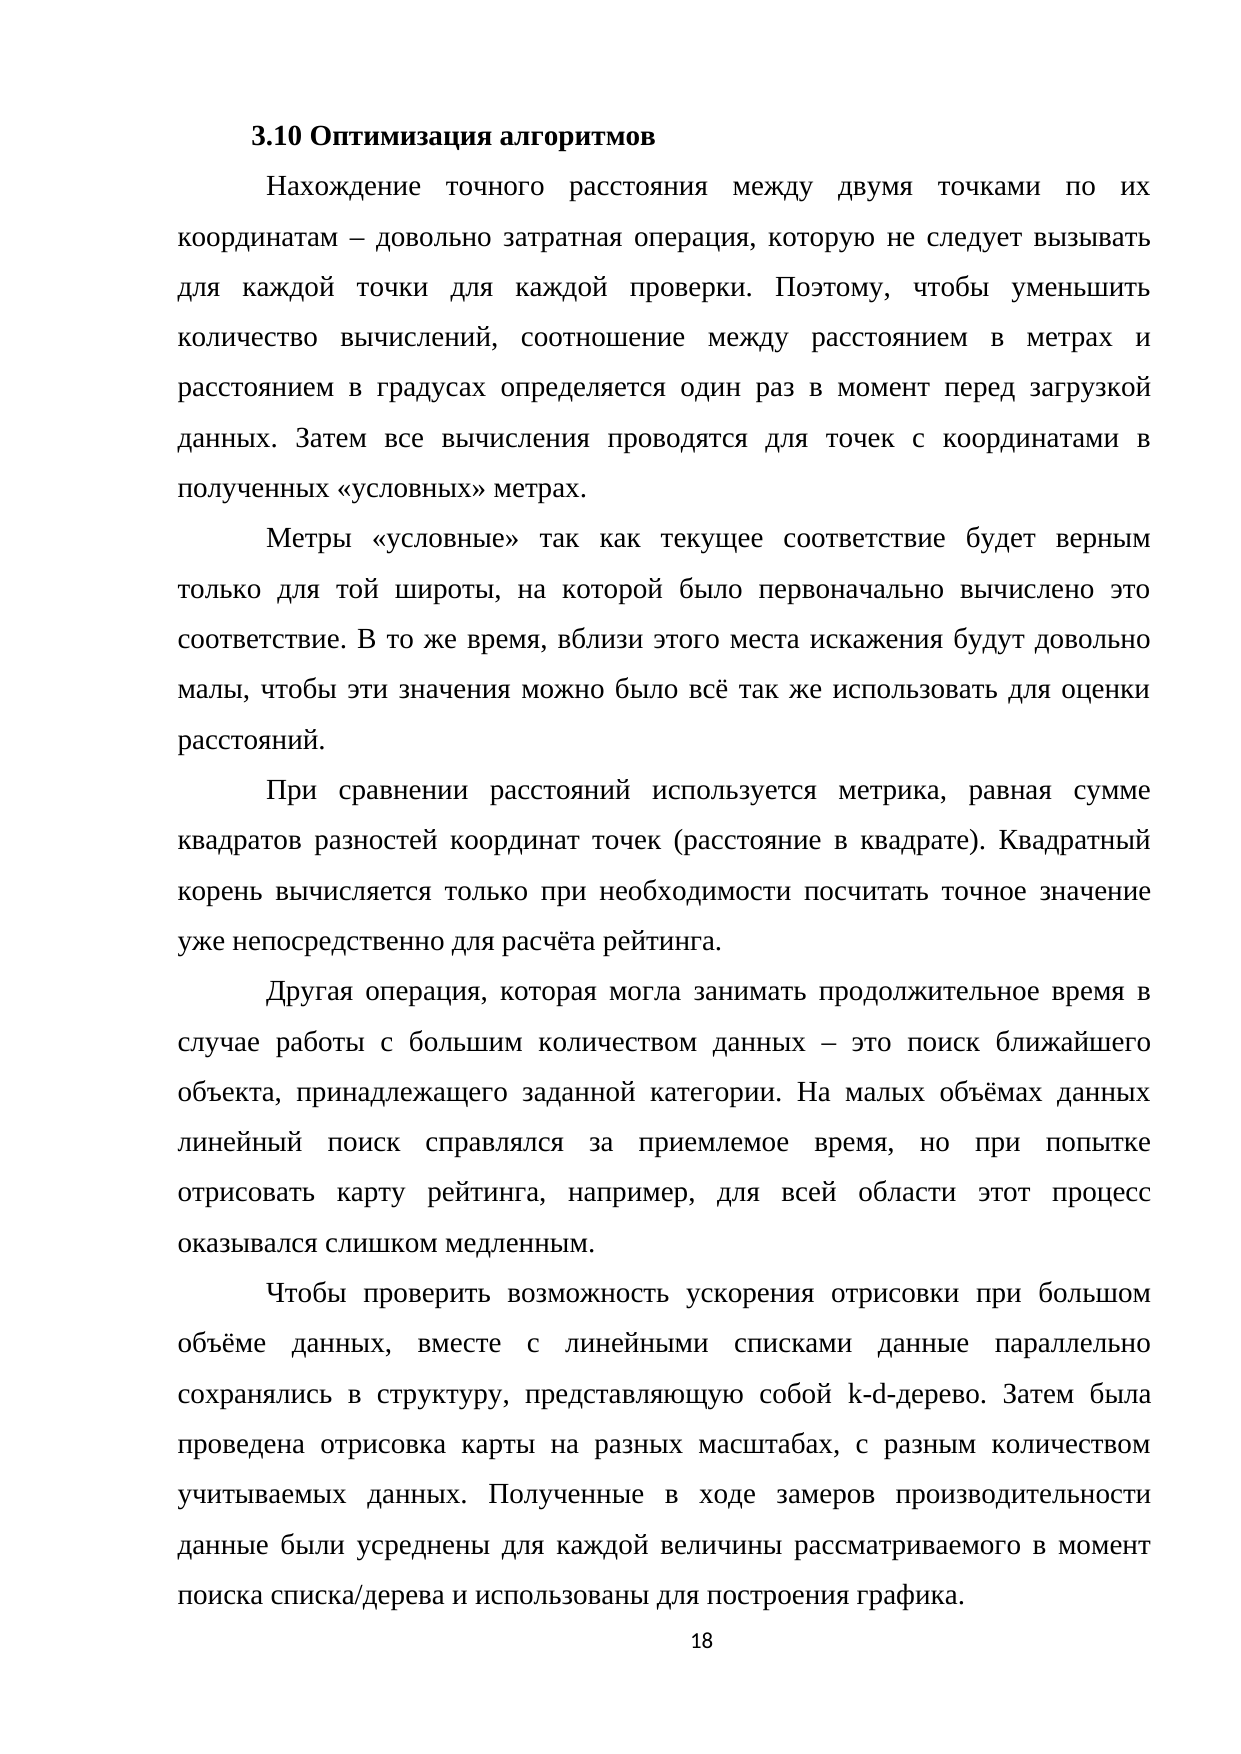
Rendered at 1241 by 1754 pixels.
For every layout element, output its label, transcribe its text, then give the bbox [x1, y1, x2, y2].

text Нахождение точного расстояния между двумя точками по их координатам – довольно затратная операция, которую не следует вызывать для каждой точки для каждой проверки. Поэтому, чтобы уменьшить количество вычислений, соотношение между расстоянием в метрах и расстоянием в градусах определяется один раз в момент перед загрузкой данных. Затем все вычисления проводятся для точек с координатами в полученных «условных» метрах. [177, 168, 1152, 504]
text Чтобы проверить возможность ускорения отрисовки при большом объёме данных, вместе с линейными списками данные параллельно сохранялись в структуру, представляющую собой k-d-дерево. Затем была проведена отрисовка карты на разных масштабах, с разным количеством учитываемых данных. Полученные в ходе замеров производительности данные были усреднены для каждой величины рассматриваемого в момент поиска списка/дерева и использованы для построения графика. [177, 1275, 1152, 1611]
text Оптимизация алгоритмов [177, 118, 1152, 152]
text При сравнении расстояний используется метрика, равная сумме квадратов разностей координат точек (расстояние в квадрате). Квадратный корень вычисляется только при необходимости посчитать точное значение уже непосредственно для расчёта рейтинга. [177, 772, 1152, 957]
text Метры «условные» так как текущее соответствие будет верным только для той широты, на которой было первоначально вычислено это соответствие. В то же время, вблизи этого места искажения будут довольно малы, чтобы эти значения можно было всё так же использовать для оценки расстояний. [177, 521, 1152, 755]
text Другая операция, которая могла занимать продолжительное время в случае работы с большим количеством данных – это поиск ближайшего объекта, принадлежащего заданной категории. На малых объёмах данных линейный поиск справлялся за приемлемое время, но при попытке отрисовать карту рейтинга, например, для всей области этот процесс оказывался слишком медленным. [177, 973, 1152, 1258]
